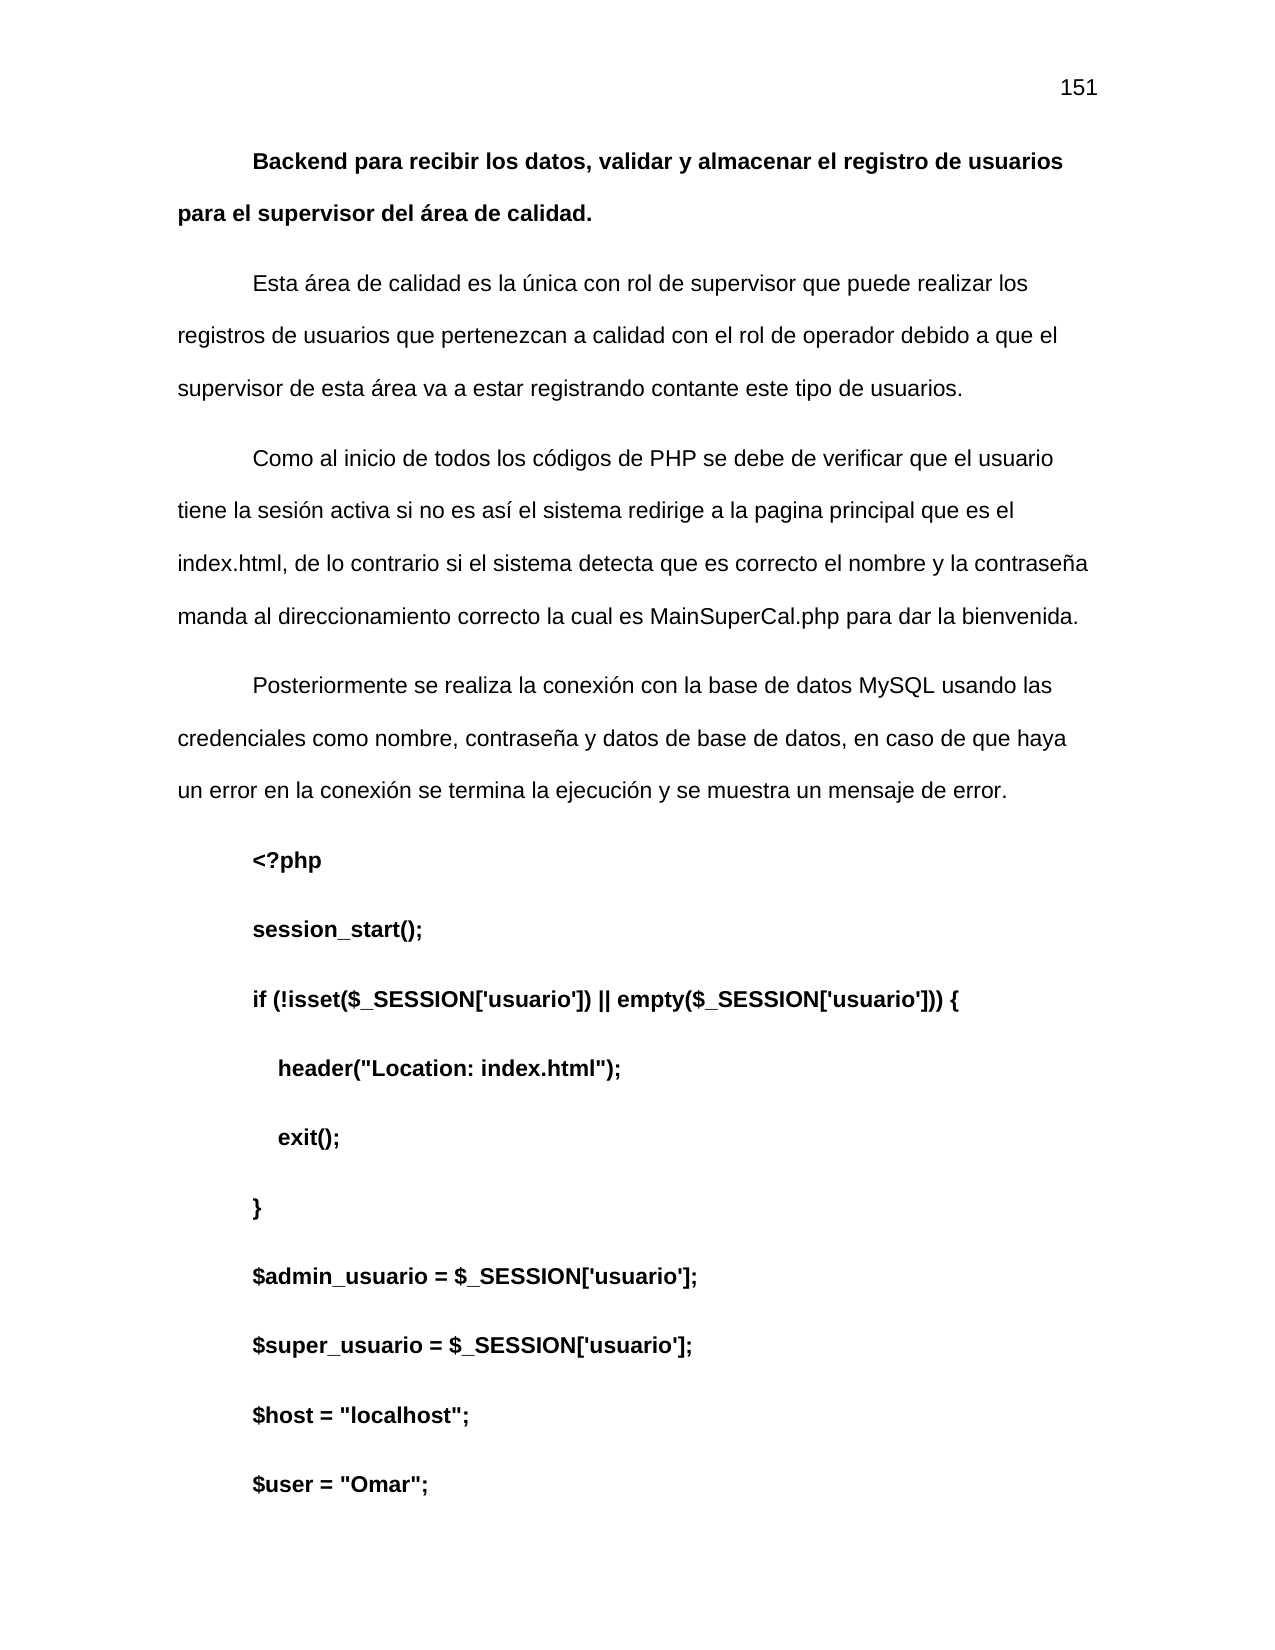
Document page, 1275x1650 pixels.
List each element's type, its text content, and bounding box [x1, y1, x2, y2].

text Backend para recibir los datos, validar y almacenar el registro de usuarios para el supervisor del área de calidad. [177, 148, 1098, 227]
text $user = "Omar"; [177, 1471, 1098, 1498]
text Como al inicio de todos los códigos de PHP se debe de verificar que el usuario tiene la sesión activa si no es así el sistema redirige a la pagina principal que es el index.html, de lo contrario si el sistema detecta que es correcto el nombre y la contraseña manda al direccionamiento correcto la cual es MainSuperCal.php para dar la bienvenida. [177, 444, 1098, 629]
text Posteriormente se realiza la conexión con la base de datos MySQL usando las credenciales como nombre, contraseña y datos de base de datos, en caso de que haya un error en la conexión se termina la ejecución y se muestra un mensaje de error. [177, 672, 1098, 804]
text if (!isset($_SESSION['usuario']) || empty($_SESSION['usuario'])) { [177, 986, 1098, 1012]
text header("Location: index.html"); [177, 1055, 1098, 1081]
text } [177, 1194, 1098, 1220]
text $admin_usuario = $_SESSION['usuario']; [177, 1263, 1098, 1289]
text Esta área de calidad es la única con rol de supervisor que puede realizar los registros de usuarios que pertenezcan a calidad con el rol de operador debido a que el supervisor de esta área va a estar registrando contante este tipo de usuarios. [177, 270, 1098, 402]
text $super_usuario = $_SESSION['usuario']; [177, 1332, 1098, 1359]
text <?php [177, 847, 1098, 873]
text $host = "localhost"; [177, 1402, 1098, 1428]
text session_start(); [177, 916, 1098, 943]
text exit(); [177, 1124, 1098, 1151]
